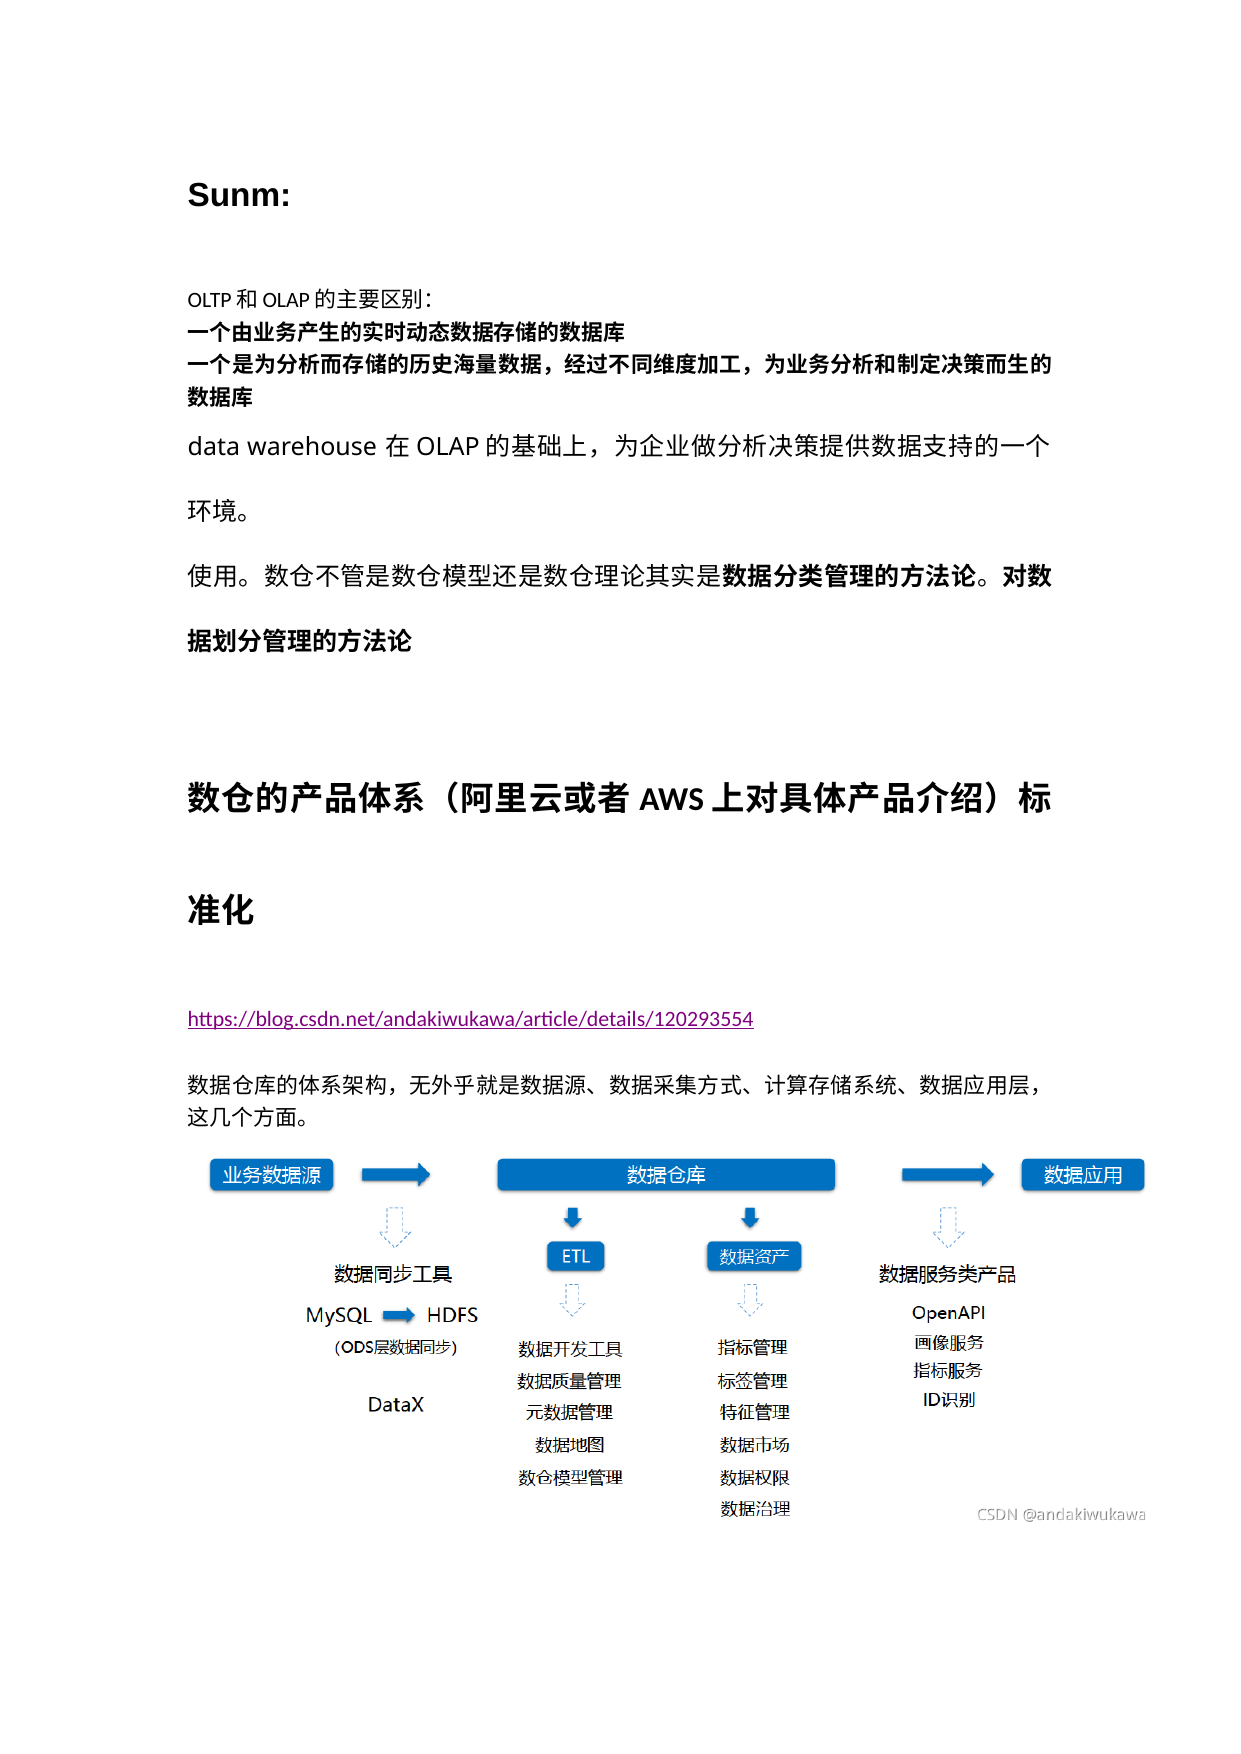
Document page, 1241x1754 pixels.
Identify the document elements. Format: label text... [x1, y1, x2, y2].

text 使用。数仓不管是数仓模型还是数仓理论其实是数据分类管理的方法论。对数据划分管理的方法论 [187, 542, 1053, 672]
picture [187, 1132, 1158, 1529]
text https://blog.csdn.net/andakiwukawa/article/details/120293554 [187, 1002, 1053, 1035]
subtitle Sunm: [187, 162, 1053, 227]
text 一个是为分析而存储的历史海量数据，经过不同维度加工，为业务分析和制定决策而生的数据库 [187, 347, 1053, 412]
text 一个由业务产生的实时动态数据存储的数据库 [187, 314, 1053, 347]
text 数据仓库的体系架构，无外乎就是数据源、数据采集方式、计算存储系统、数据应用层，这几个方面。 [187, 1067, 1053, 1132]
text data warehouse 在OLAP的基础上，为企业做分析决策提供数据支持的一个环境。 [187, 412, 1053, 542]
text OLTP和OLAP的主要区别： [187, 282, 1053, 314]
subtitle 数仓的产品体系（阿里云或者AWS上对具体产品介绍）标准化 [187, 764, 1053, 941]
